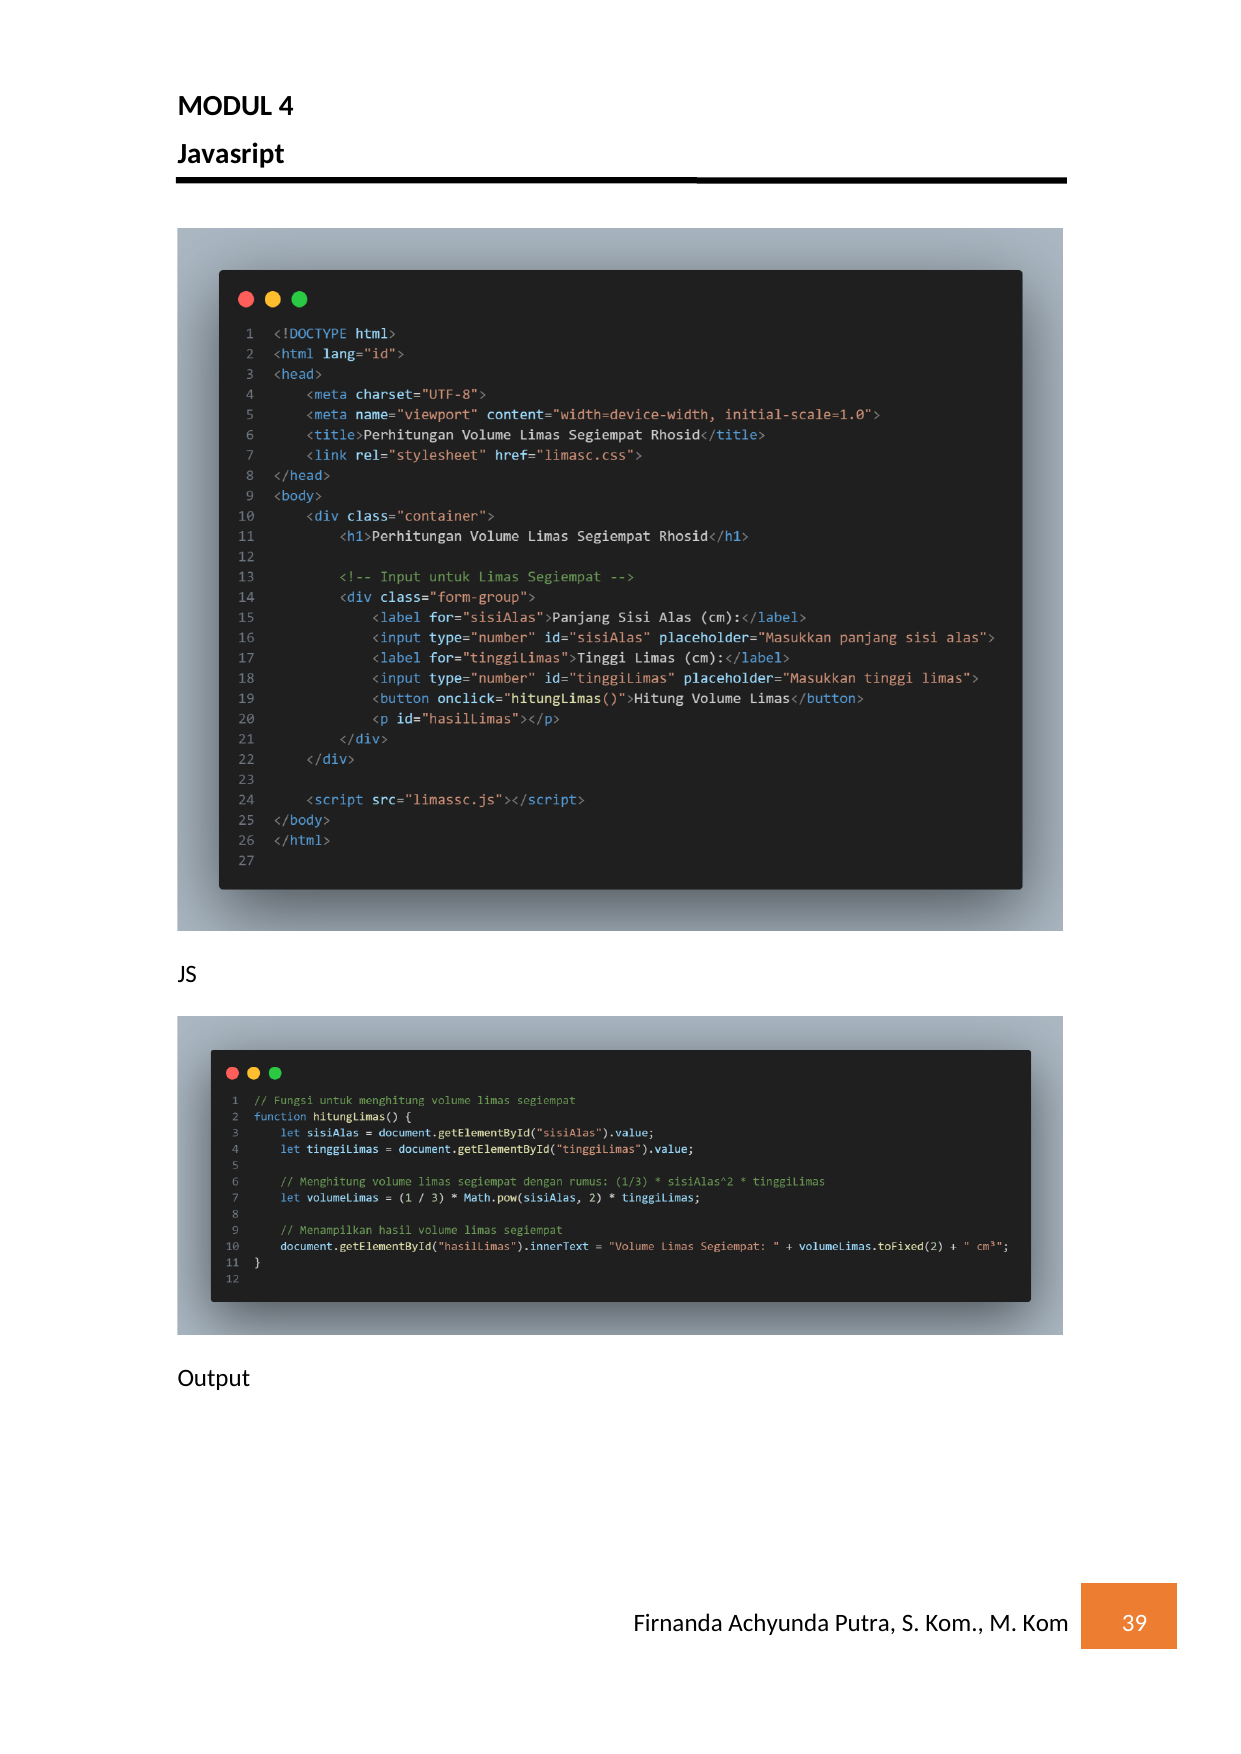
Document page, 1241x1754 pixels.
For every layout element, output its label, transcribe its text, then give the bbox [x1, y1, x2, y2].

text Output [177, 1362, 1063, 1393]
picture [177, 1016, 1063, 1335]
picture [177, 228, 1063, 931]
text JS [177, 958, 1063, 988]
